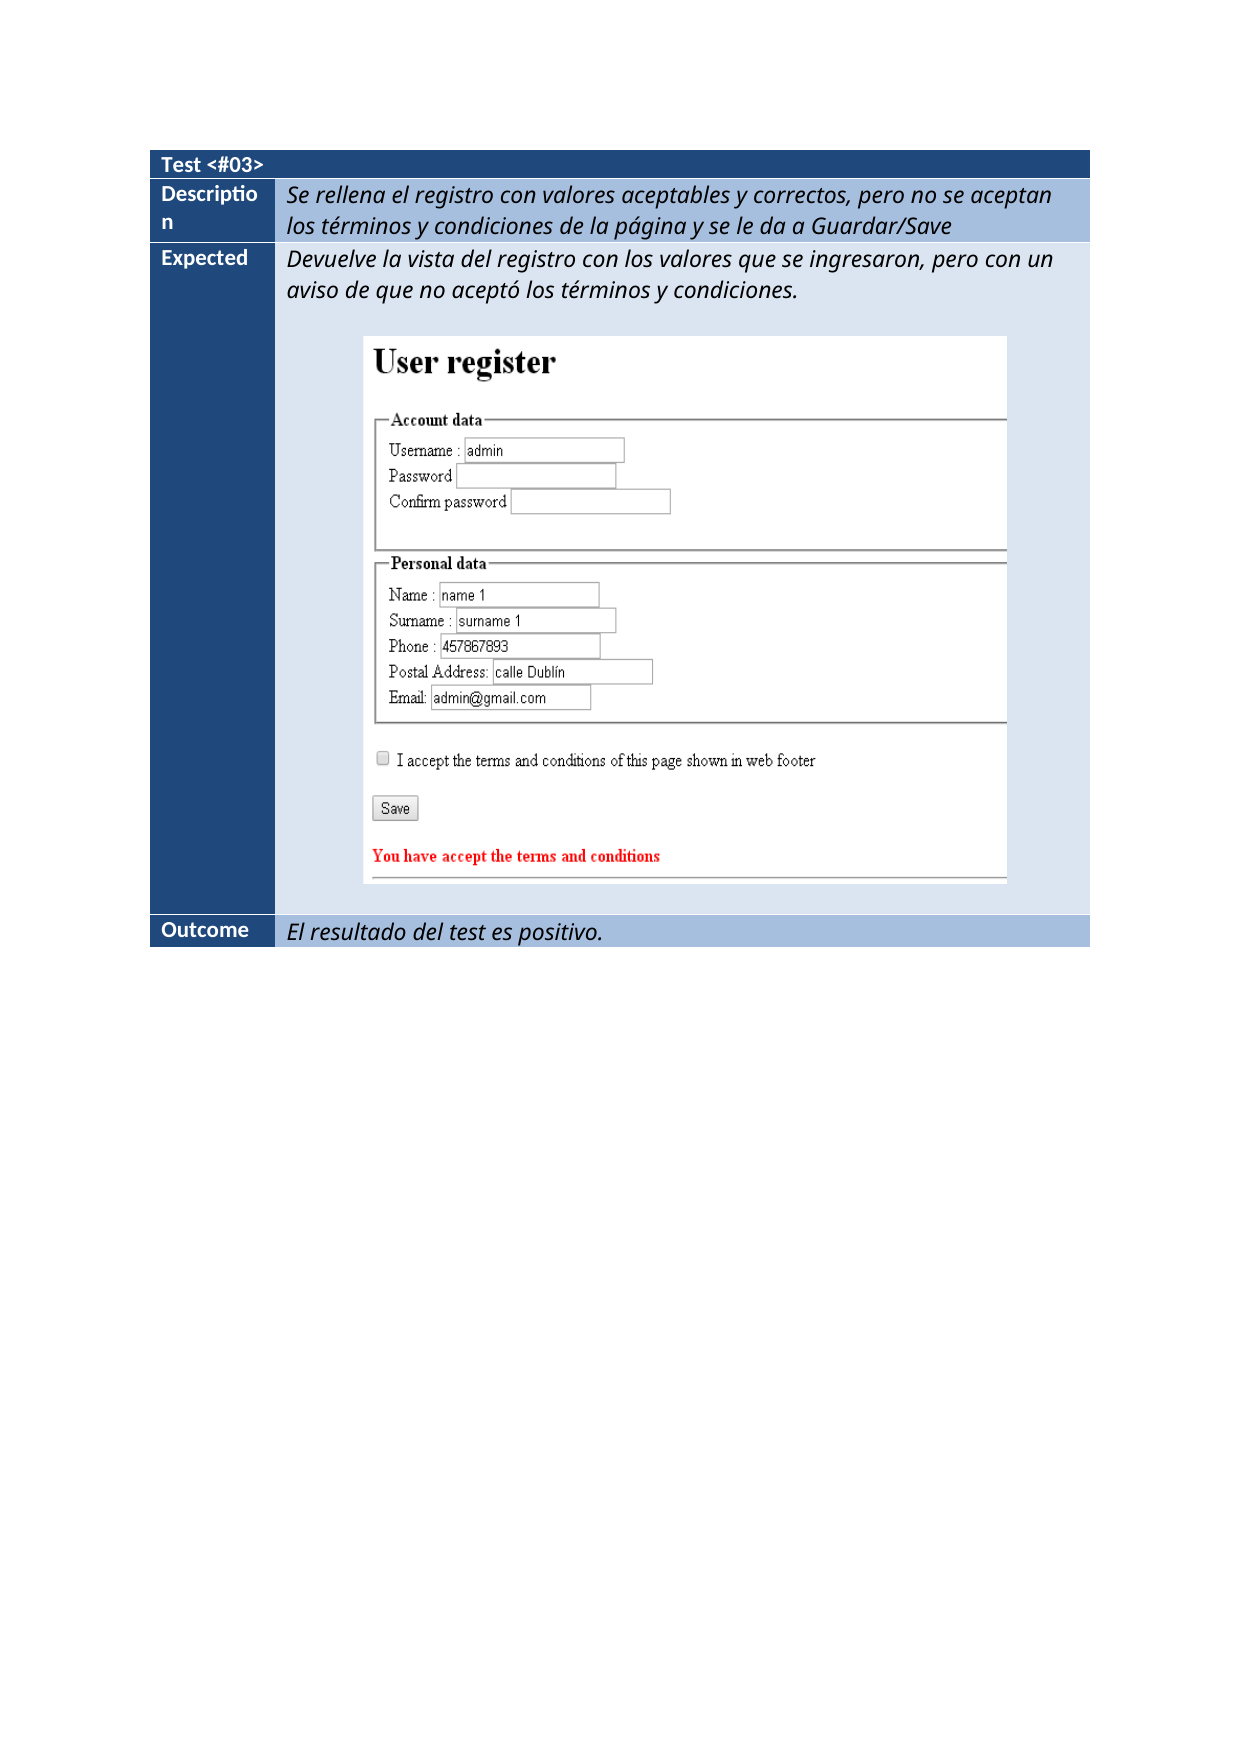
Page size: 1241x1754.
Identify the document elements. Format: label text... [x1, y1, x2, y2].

picture [363, 336, 1007, 884]
table_cell Se rellena el registro con valores aceptables y correctos, pero no se aceptan los términos y condiciones de la página y se le da a Guardar/Save [275, 179, 1090, 242]
table_cell Description [150, 179, 275, 242]
table_header Test <#03> [150, 150, 1090, 178]
table_cell Devuelve la vista del registro con los valores que se ingresaron, pero con un aviso de que no aceptó los términos y condiciones. [275, 243, 1090, 914]
table_cell El resultado del test es positivo. [275, 915, 1090, 947]
table_cell Outcome [150, 915, 275, 947]
table_cell Expected [150, 243, 275, 914]
